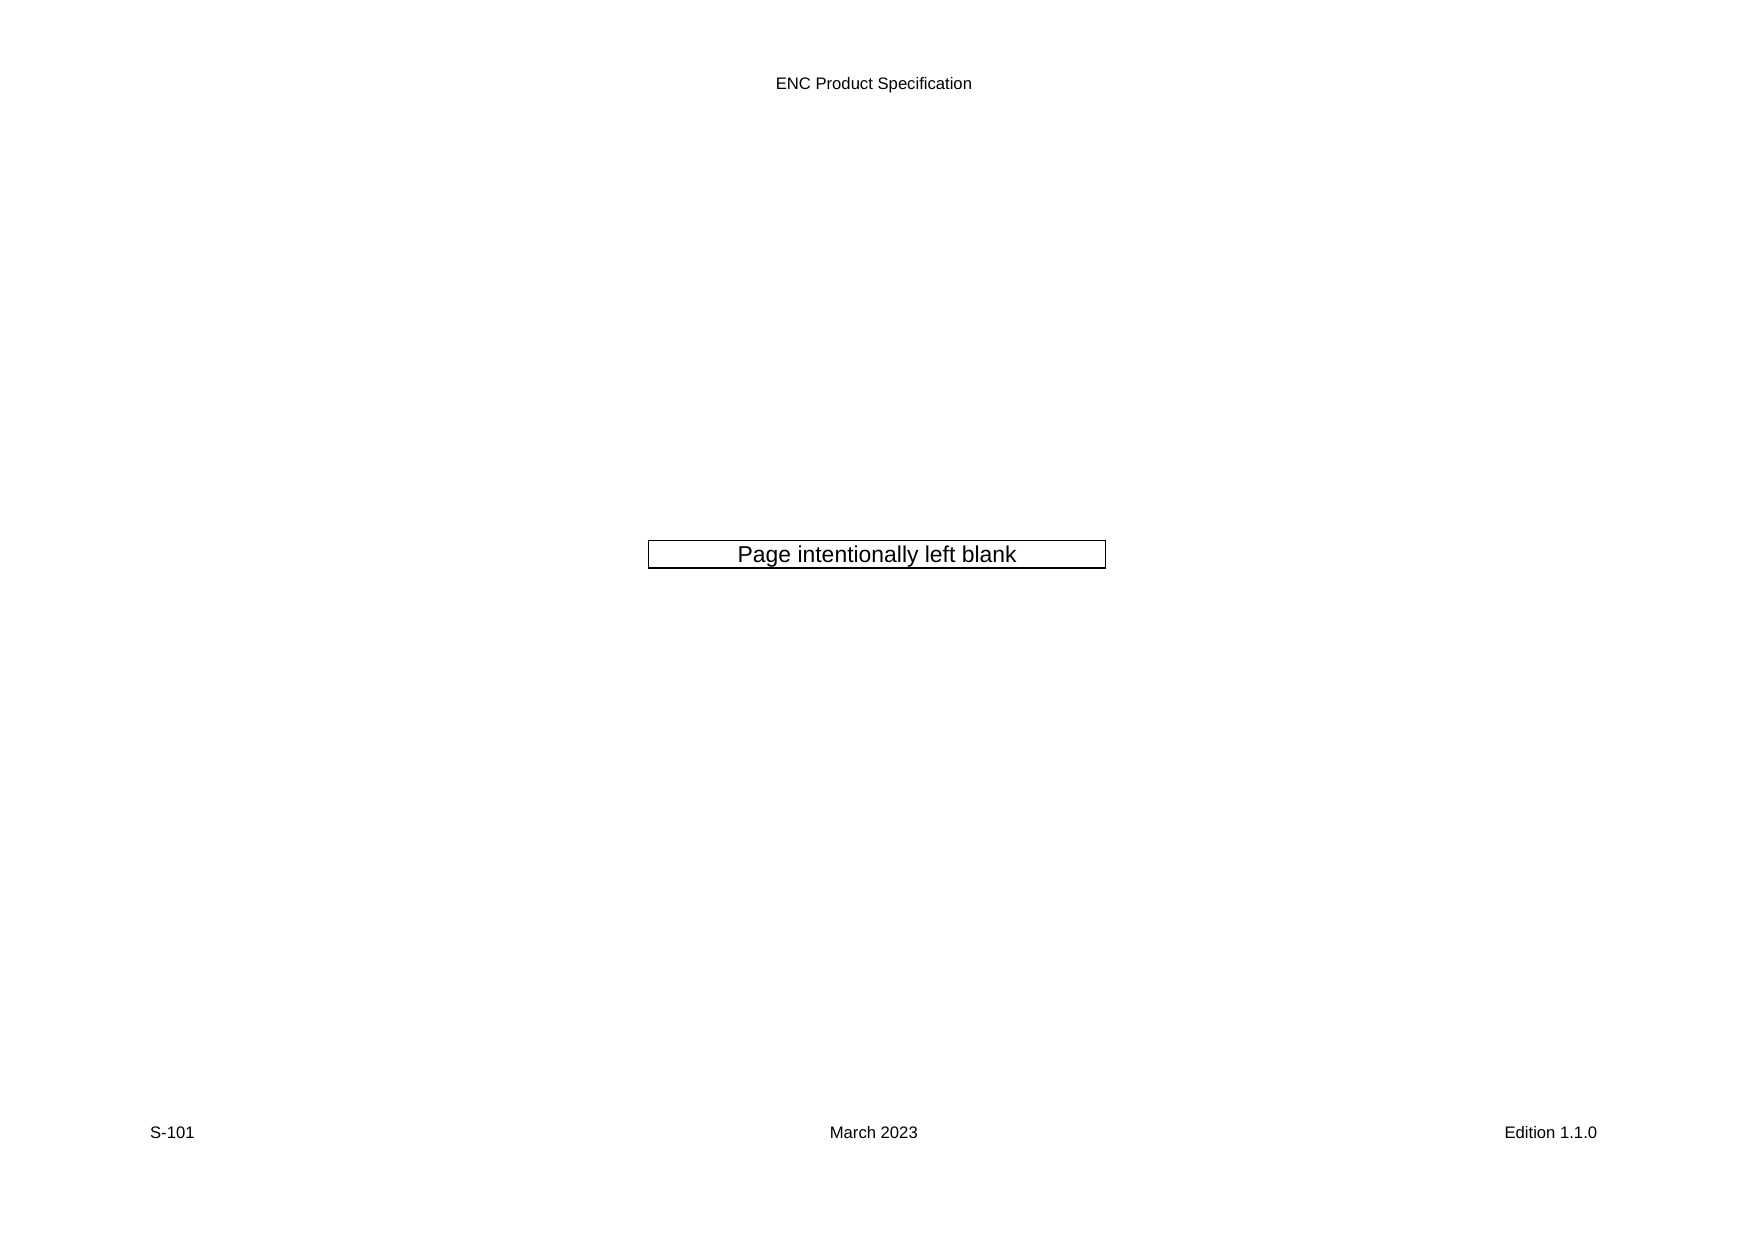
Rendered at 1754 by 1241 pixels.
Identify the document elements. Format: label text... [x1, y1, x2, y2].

text Page intentionally left blank [649, 541, 1105, 567]
